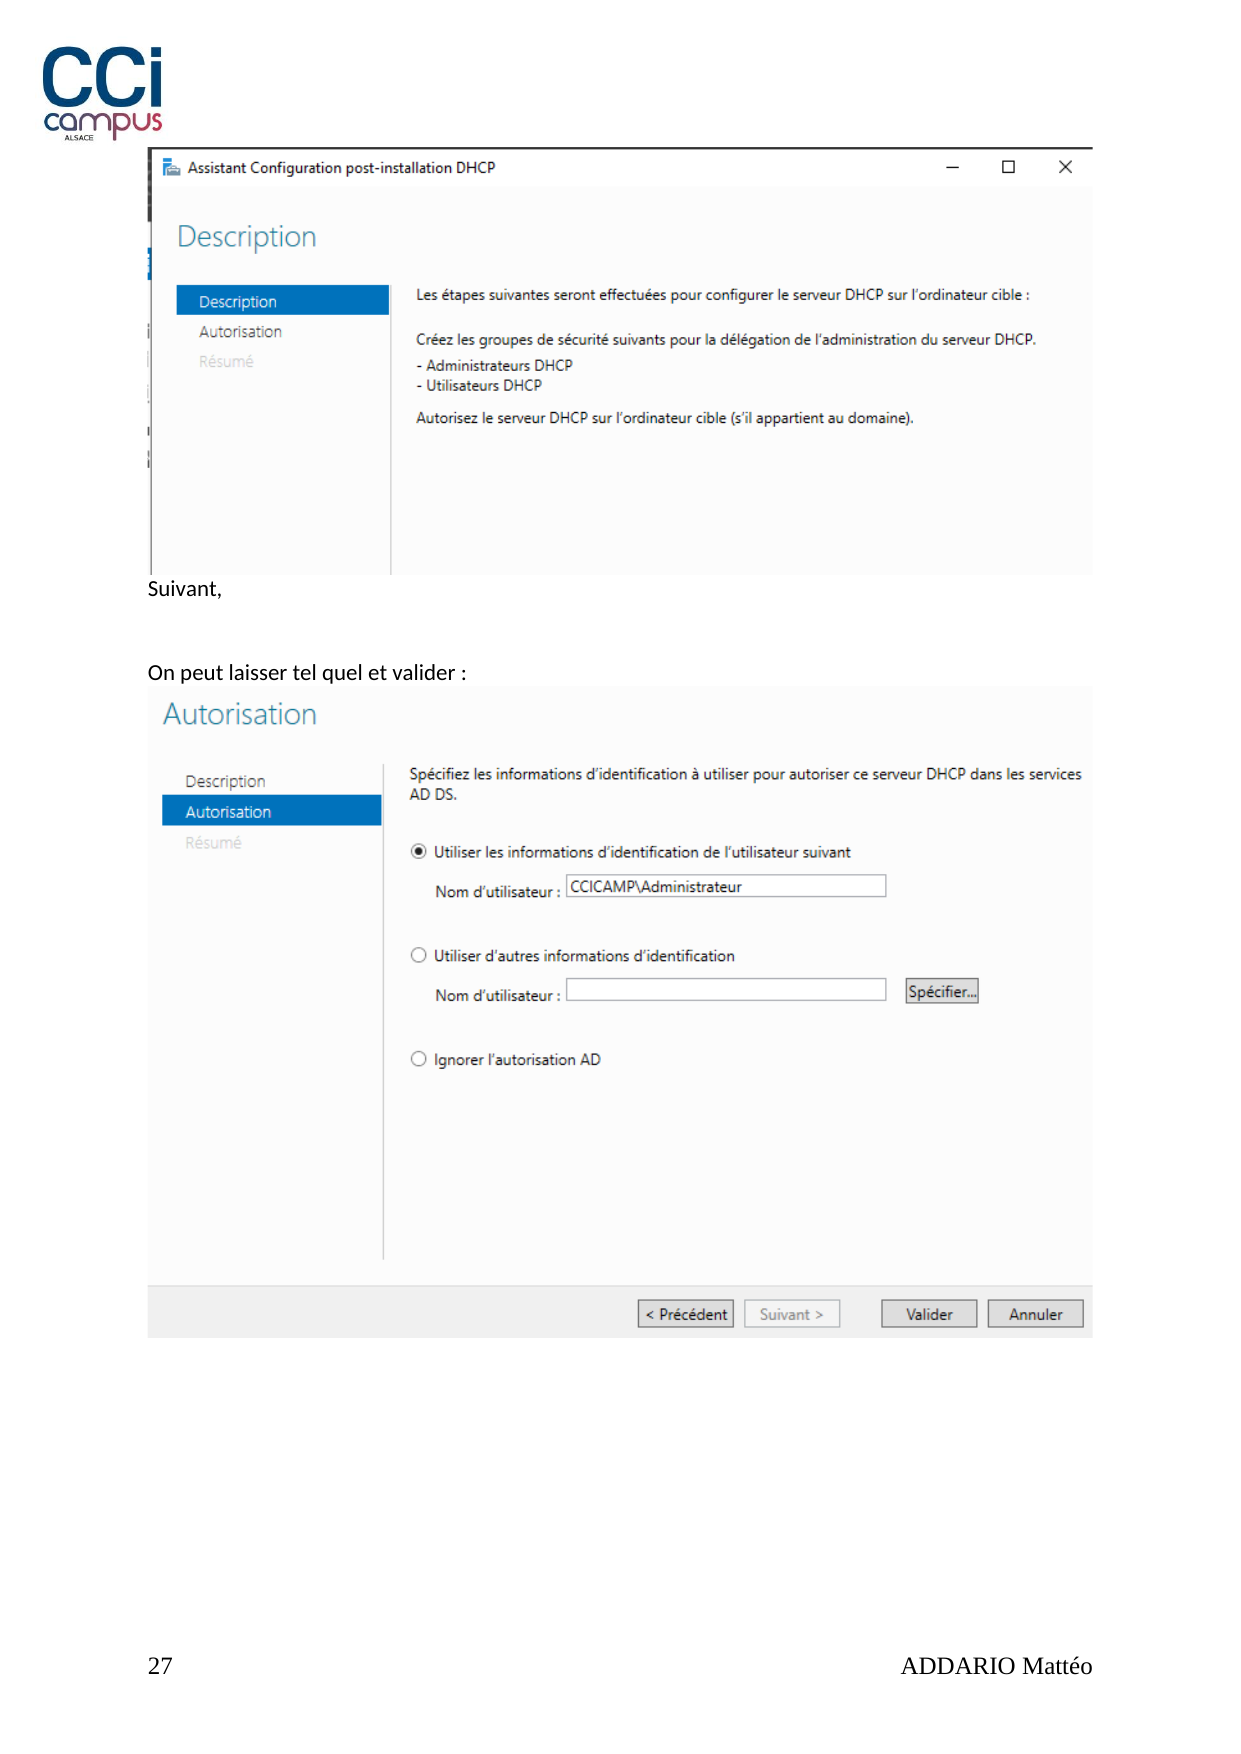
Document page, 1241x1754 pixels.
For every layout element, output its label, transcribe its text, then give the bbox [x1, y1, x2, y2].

picture [35, 26, 1093, 575]
text Suivant, [148, 575, 1093, 602]
picture [147, 686, 1093, 1338]
text On peut laisser tel quel et valider : [148, 658, 1093, 686]
